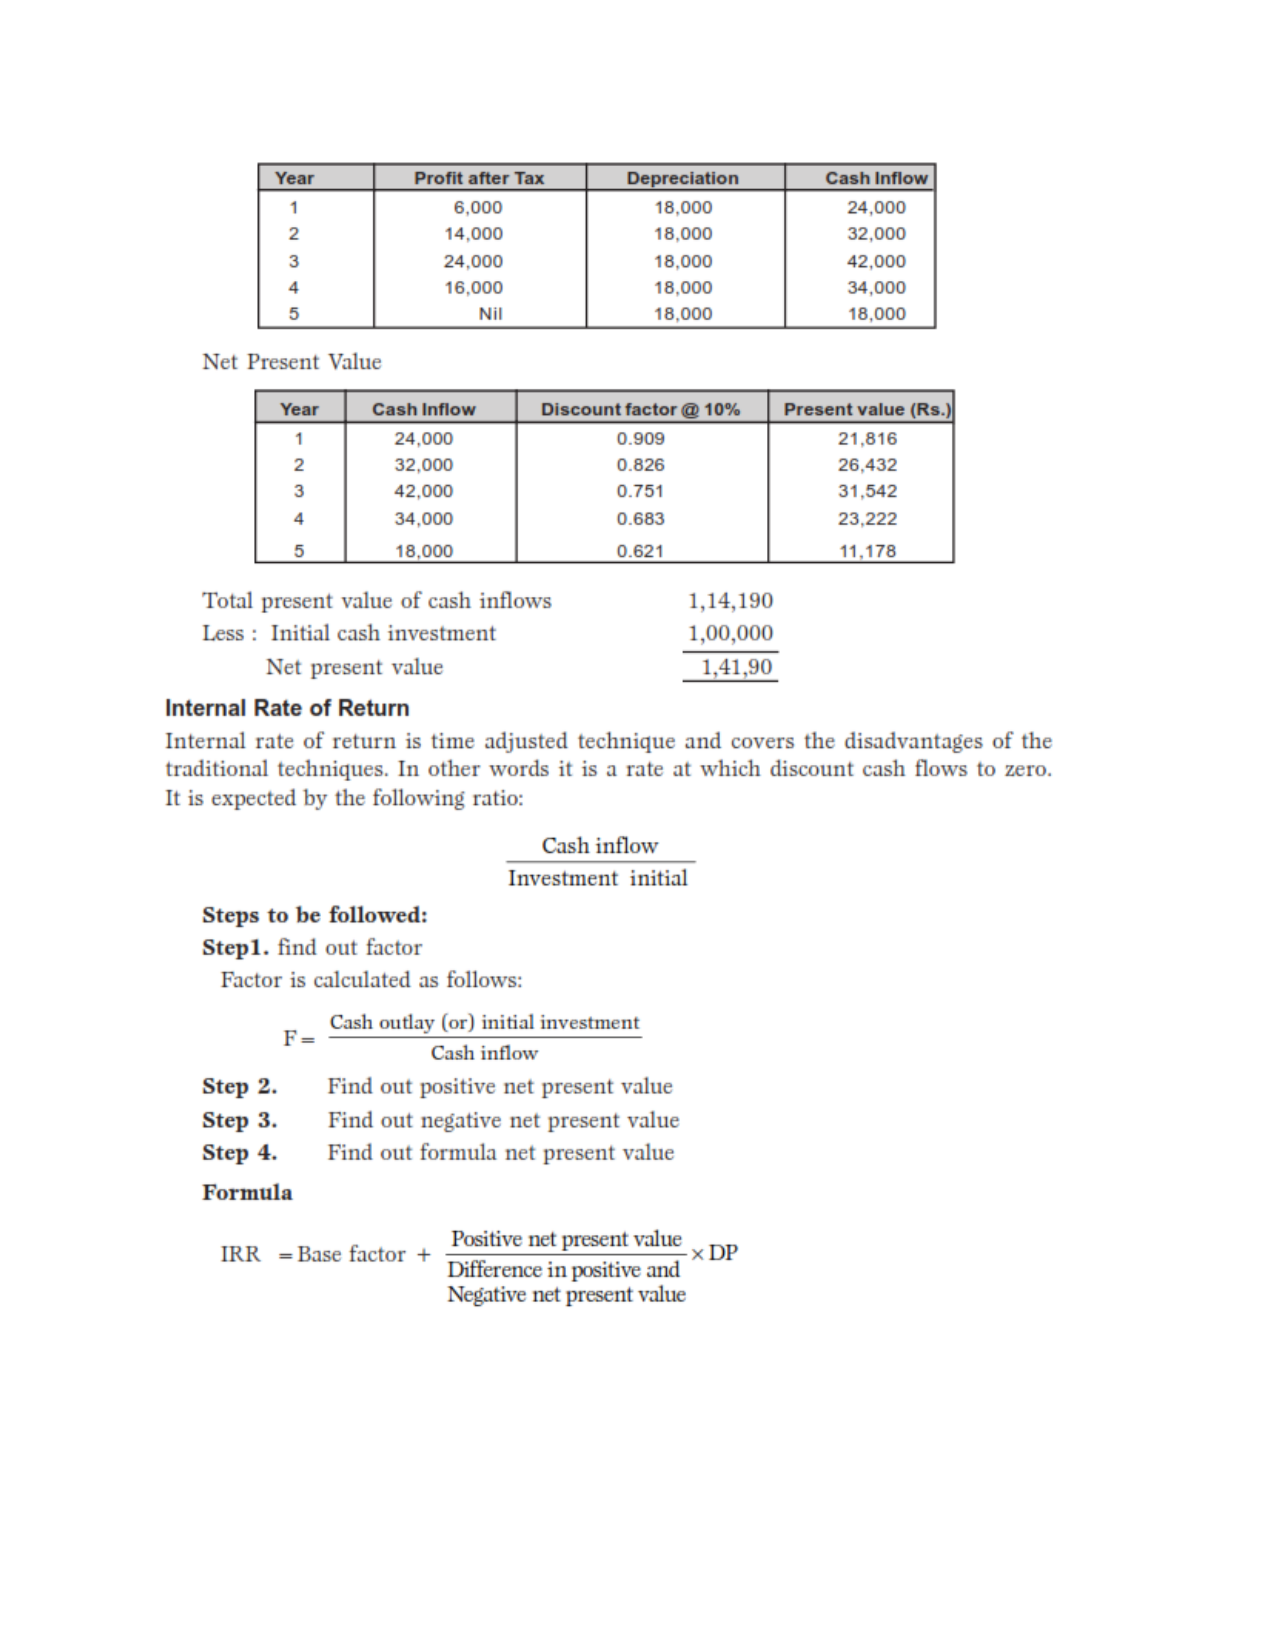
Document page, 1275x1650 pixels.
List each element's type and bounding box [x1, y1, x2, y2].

picture [150, 150, 1124, 1436]
